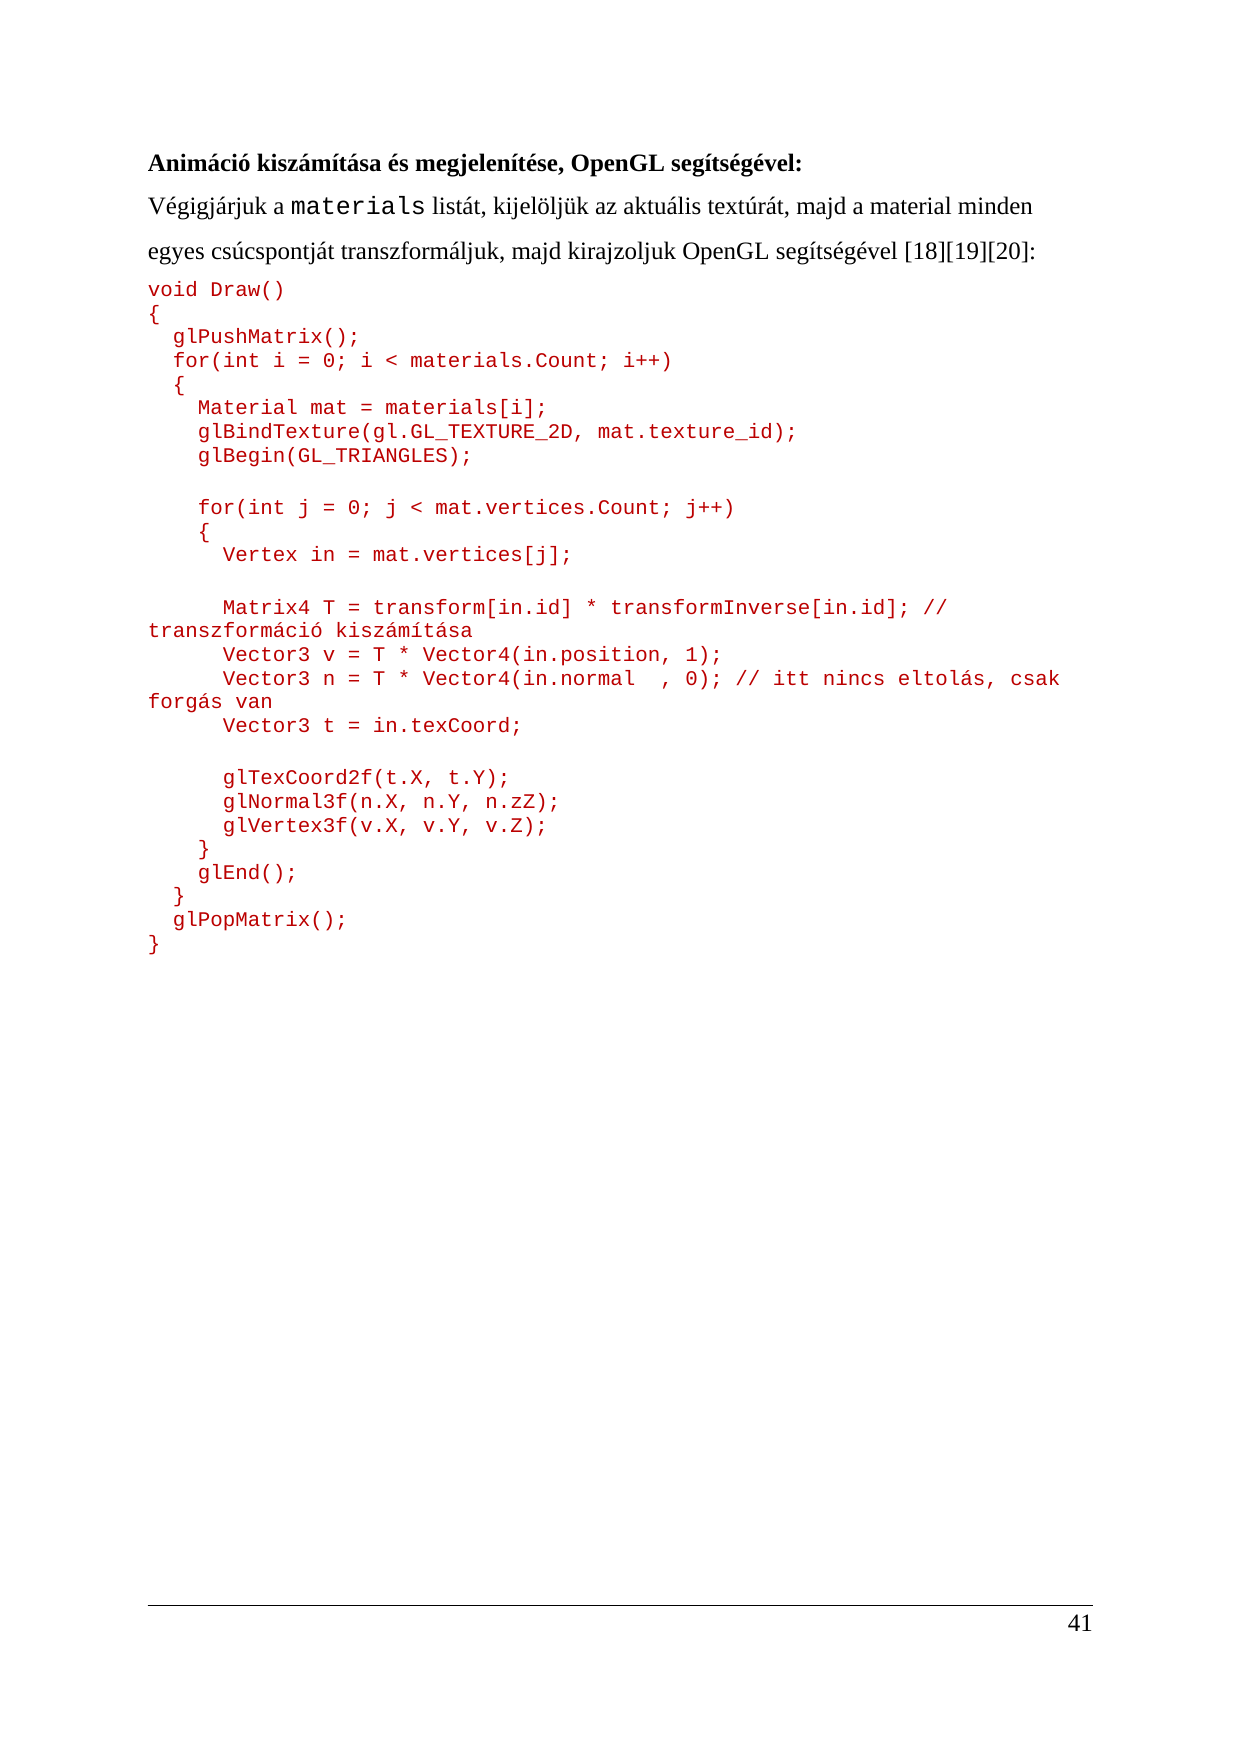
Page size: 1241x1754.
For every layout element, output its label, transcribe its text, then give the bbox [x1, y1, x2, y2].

text Vector3 v = T * Vector4(in.position, 1); [148, 644, 1093, 668]
text } [148, 933, 1093, 956]
text Vector3 t = in.texCoord; [148, 715, 1093, 738]
text glBegin(GL_TRIANGLES); [148, 444, 1093, 468]
text { [148, 521, 1093, 544]
text Végigjárjuk a materials listát, kijelöljük az aktuális textúrát, majd a material minden egyes csúcspontját transzformáljuk, majd kirajzoljuk OpenGL segítségével [18][19][20]: [148, 191, 1093, 265]
text } [148, 886, 1093, 909]
text void Draw() [148, 279, 1093, 303]
text { [148, 374, 1093, 397]
text Material mat = materials[i]; [148, 397, 1093, 421]
text glPopMatrix(); [148, 909, 1093, 933]
text glEnd(); [148, 862, 1093, 886]
text glPushMatrix(); [148, 326, 1093, 350]
text glBindTexture(gl.GL_TEXTURE_2D, mat.texture_id); [148, 421, 1093, 444]
text glVertex3f(v.X, v.Y, v.Z); [148, 814, 1093, 838]
text glNormal3f(n.X, n.Y, n.zZ); [148, 791, 1093, 814]
text Animáció kiszámítása és megjelenítése, OpenGL segítségével: [148, 148, 1093, 176]
text for(int i = 0; i < materials.Count; i++) [148, 350, 1093, 374]
text Matrix4 T = transform[in.id] * transformInverse[in.id]; // transzformáció kiszámítása [148, 597, 1093, 644]
text for(int j = 0; j < mat.vertices.Count; j++) [148, 497, 1093, 521]
text Vector3 n = T * Vector4(in.normal , 0); // itt nincs eltolás, csak forgás van [148, 668, 1093, 715]
text } [148, 838, 1093, 862]
text Vertex in = mat.vertices[j]; [148, 544, 1093, 568]
text { [148, 303, 1093, 326]
text glTexCoord2f(t.X, t.Y); [148, 767, 1093, 791]
